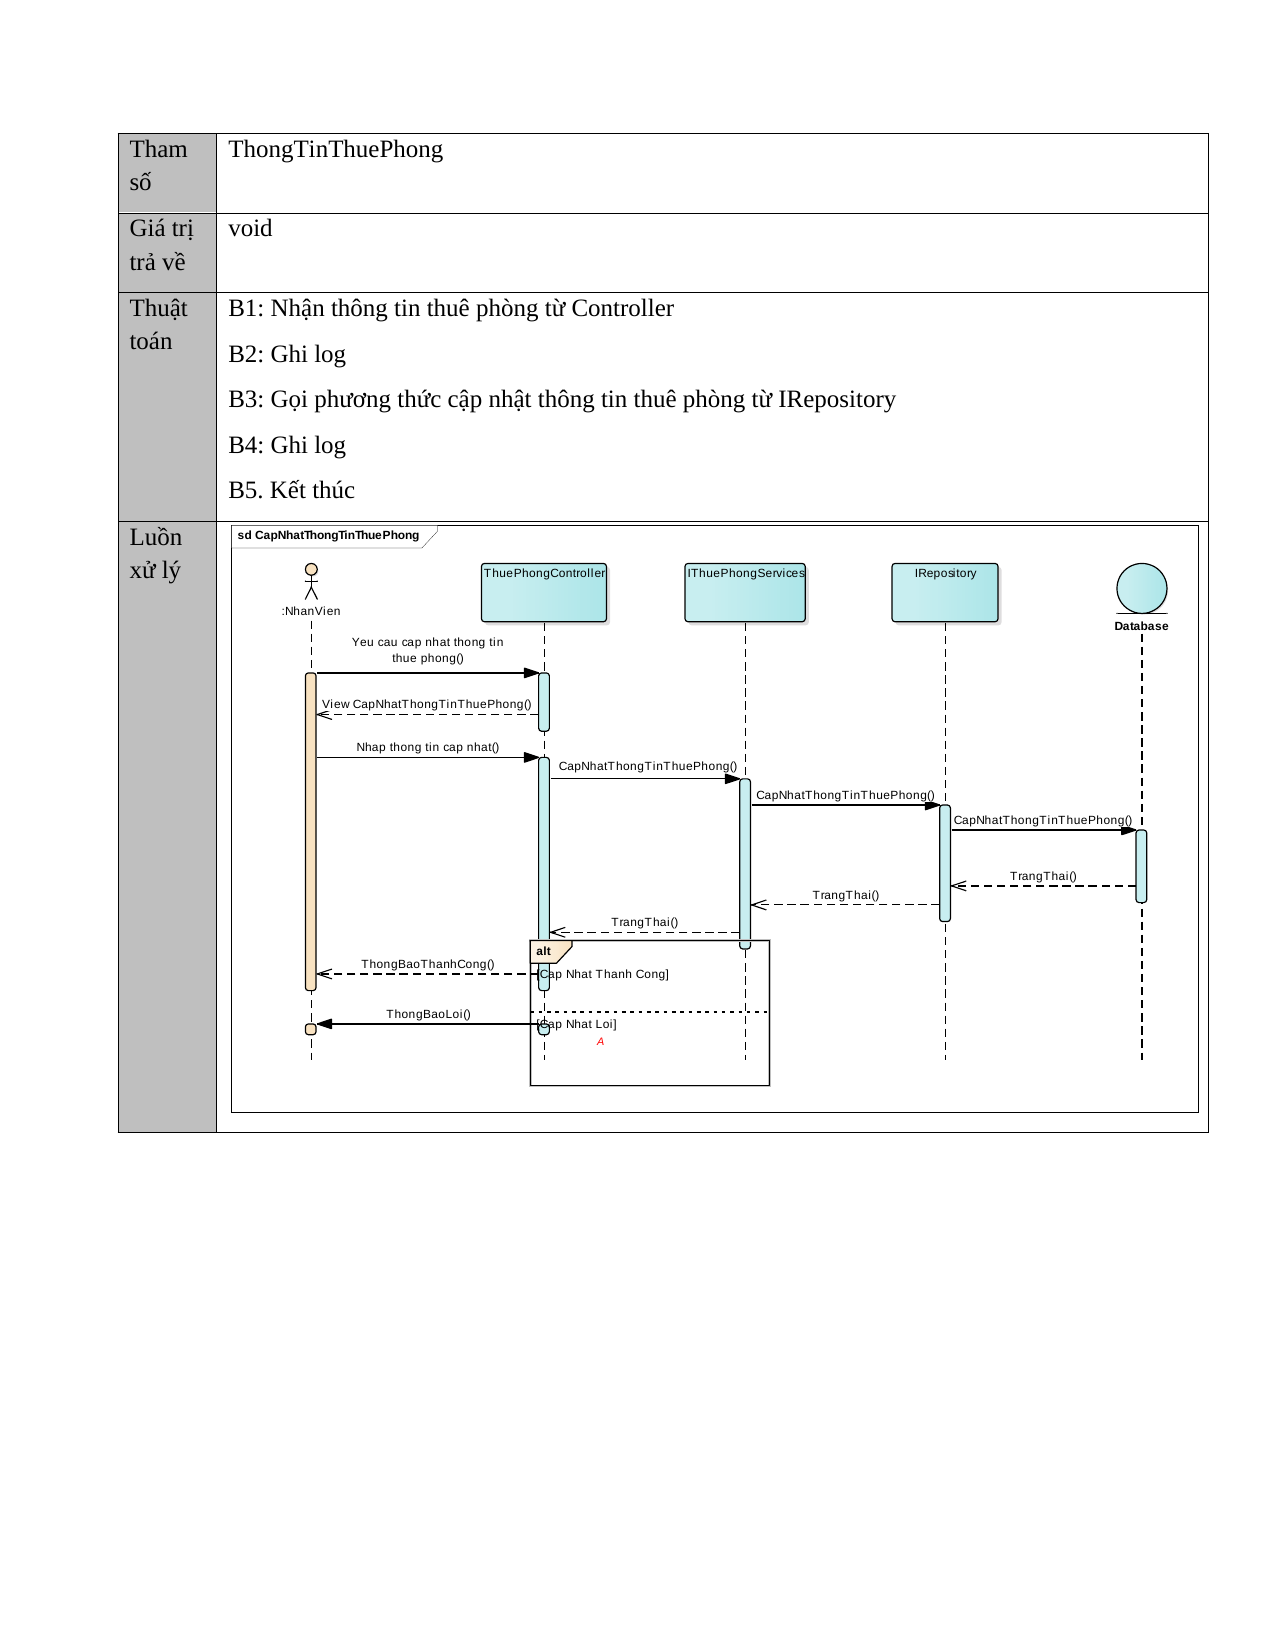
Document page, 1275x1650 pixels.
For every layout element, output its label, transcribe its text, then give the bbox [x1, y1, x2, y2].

table_cell [217, 522, 1208, 1132]
table_cell Thuật toán [119, 293, 216, 521]
table_cell ThongTinThuePhong [217, 134, 1208, 212]
table_cell void [217, 214, 1208, 292]
table_cell B1: Nhận thông tin thuê phòng từ Controller B2: Ghi log B3: Gọi phương thức cập nhật thông tin thuê phòng từ IRepository B4: Ghi log B5. Kết thúc [217, 293, 1208, 521]
table_cell Tham số [119, 134, 216, 212]
table_cell Giá trị trả về [119, 214, 216, 292]
table_cell Luồn xử lý [119, 522, 216, 1132]
